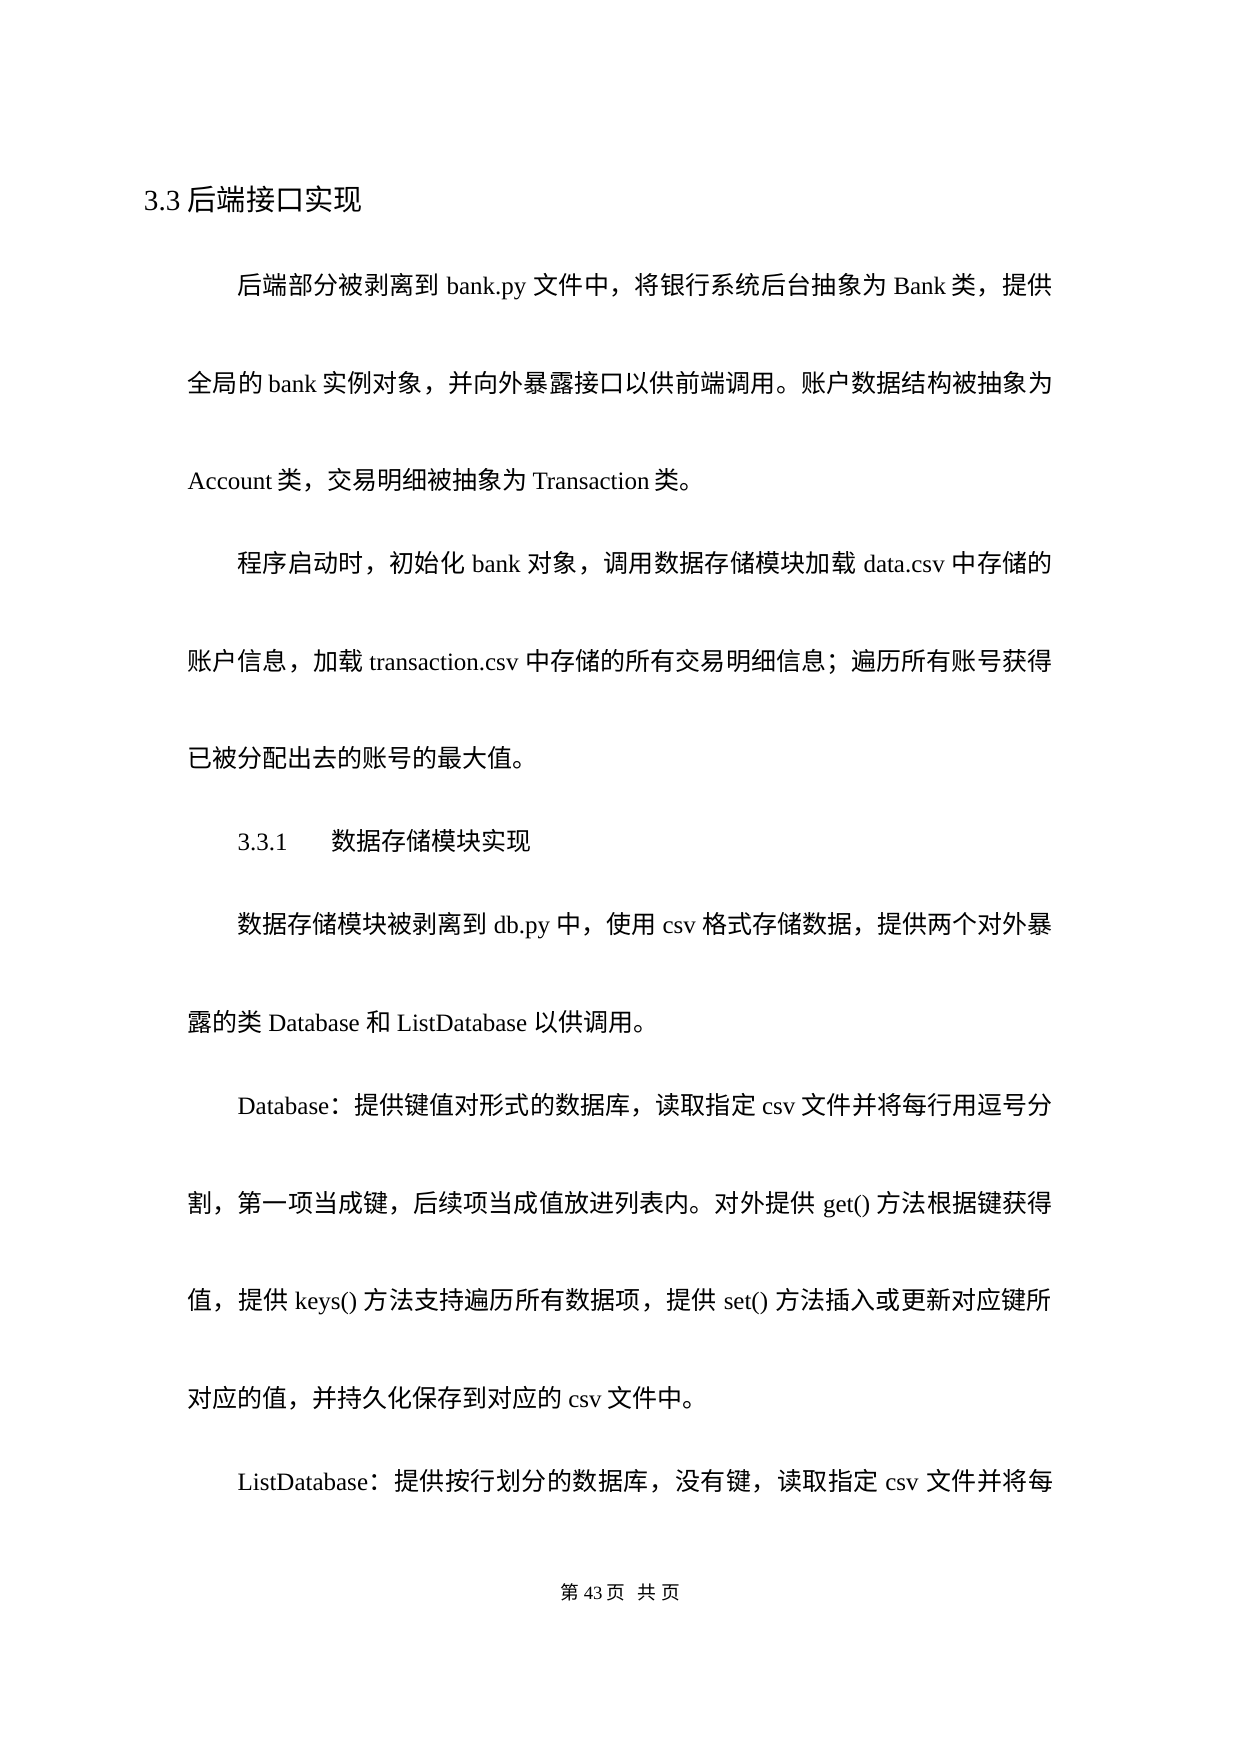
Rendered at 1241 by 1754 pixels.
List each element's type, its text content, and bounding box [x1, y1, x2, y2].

text 后端部分被剥离到 bank.py 文件中，将银行系统后台抽象为Bank类，提供全局的bank实例对象，并向外暴露接口以供前端调用。账户数据结构被抽象为Account类，交易明细被抽象为Transaction类。 [187, 251, 1053, 511]
list 数据存储模块实现 [287, 807, 1053, 872]
text Database：提供键值对形式的数据库，读取指定 csv 文件并将每行用逗号分割，第一项当成键，后续项当成值放进列表内。对外提供 get() 方法根据键获得值，提供 keys() 方法支持遍历所有数据项，提供 set() 方法插入或更新对应键所对应的值，并持久化保存到对应的 csv 文件中。 [187, 1071, 1053, 1429]
text 程序启动时，初始化 bank 对象，调用数据存储模块加载 data.csv 中存储的账户信息，加载 transaction.csv 中存储的所有交易明细信息；遍历所有账号获得已被分配出去的账号的最大值。 [187, 529, 1053, 789]
text 数据存储模块被剥离到 db.py 中，使用 csv 格式存储数据，提供两个对外暴露的类 Database 和 ListDatabase 以供调用。 [187, 891, 1053, 1053]
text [187, 1447, 1053, 1512]
list 后端接口实现 [144, 165, 1053, 230]
